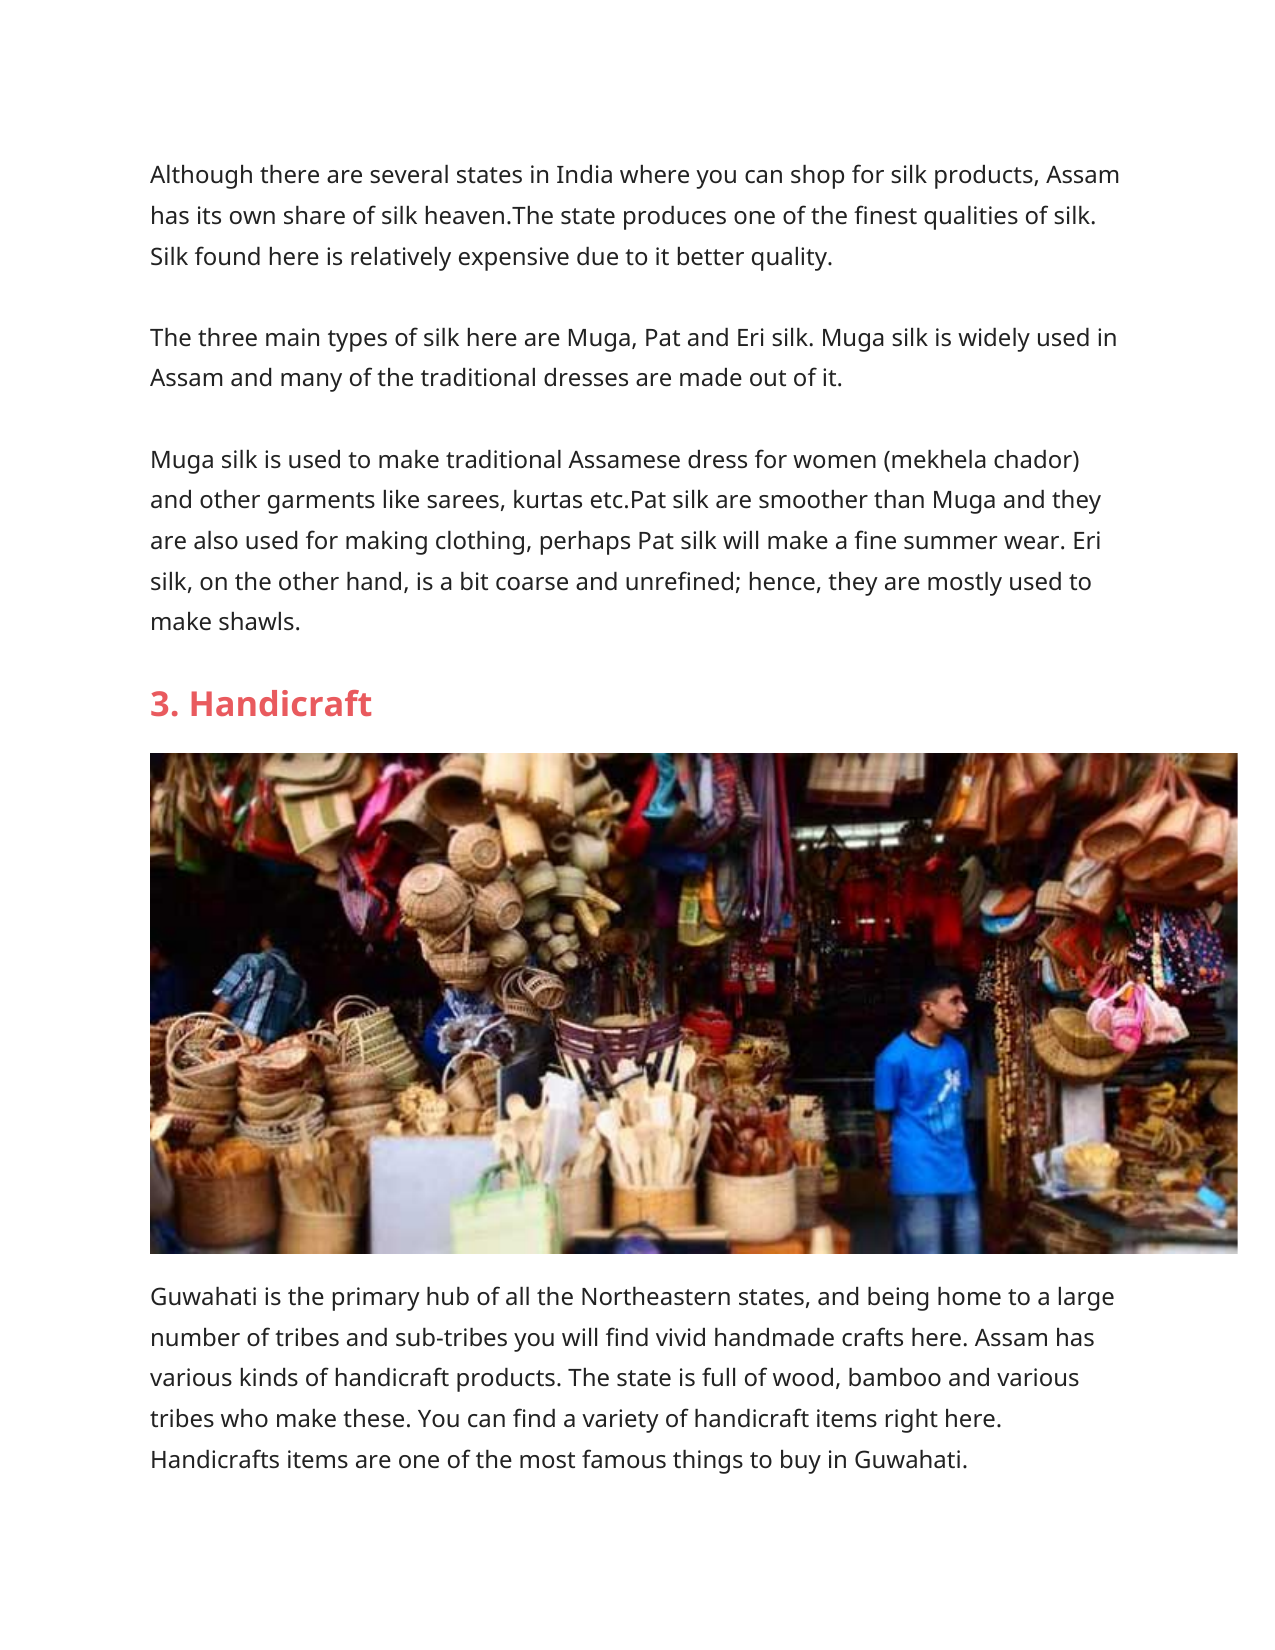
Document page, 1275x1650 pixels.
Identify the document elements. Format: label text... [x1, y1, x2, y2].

subtitle 3. Handicraft [150, 680, 1125, 727]
picture [150, 753, 1238, 1254]
text Although there are several states in India where you can shop for silk products, Assam has its own share of silk heaven.The state produces one of the finest qualities of silk. Silk found here is relatively expensive due to it better quality. [150, 150, 1125, 272]
text The three main types of silk here are Muga, Pat and Eri silk. Muga silk is widely used in Assam and many of the traditional dresses are made out of it. [150, 312, 1125, 394]
text Guwahati is the primary hub of all the Northeastern states, and being home to a large number of tribes and sub-tribes you will find vivid handmade crafts here. Assam has various kinds of handicraft products. The state is full of wood, bamboo and various tribes who make these. You can find a variety of handicraft items right here. Handicrafts items are one of the most famous things to buy in Guwahati. [150, 1272, 1125, 1475]
text Muga silk is used to make traditional Assamese dress for women (mekhela chador) and other garments like sarees, kurtas etc.Pat silk are smoother than Muga and they are also used for making clothing, perhaps Pat silk will make a fine summer wear. Eri silk, on the other hand, is a bit coarse and unrefined; hence, they are mostly used to make shawls. [150, 434, 1125, 637]
